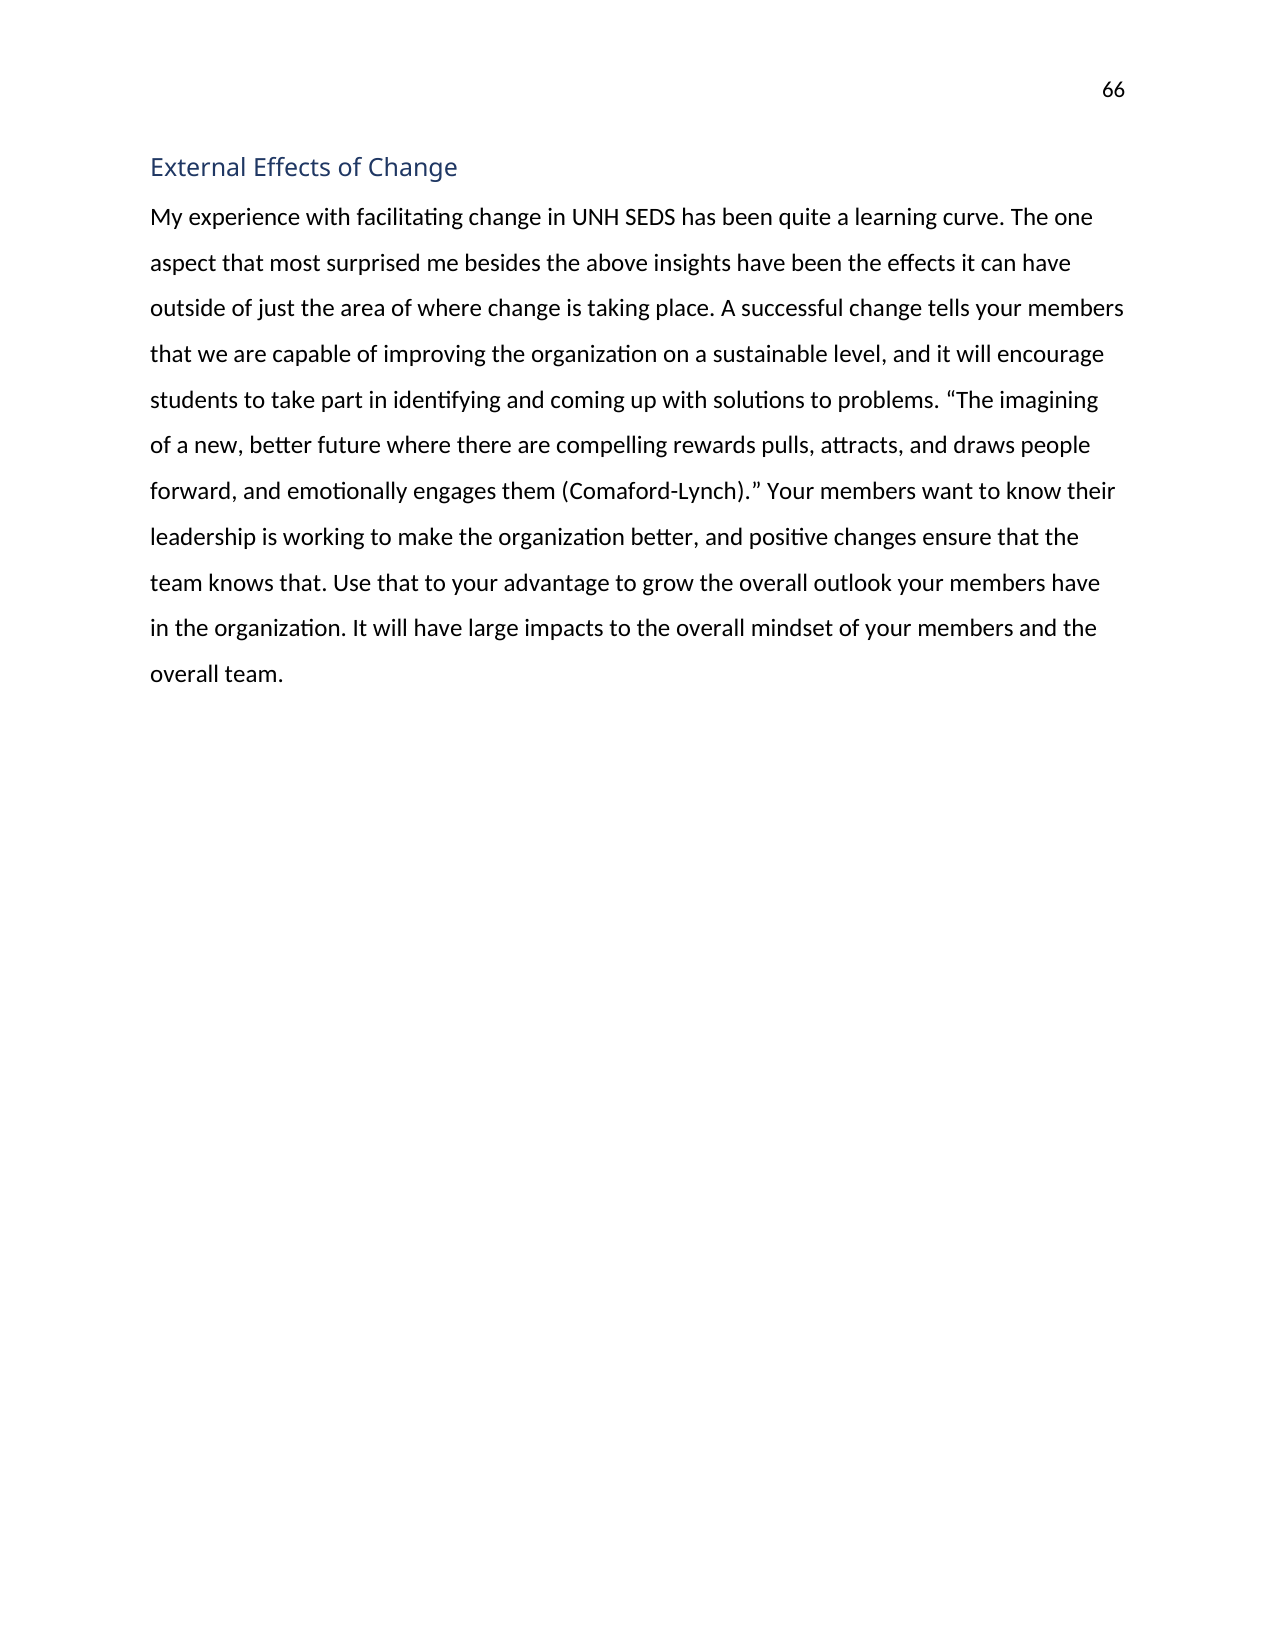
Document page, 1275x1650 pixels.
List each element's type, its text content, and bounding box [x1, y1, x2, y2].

subtitle External Effects of Change [150, 150, 1125, 184]
text My experience with facilitating change in UNH SEDS has been quite a learning curve. The one aspect that most surprised me besides the above insights have been the effects it can have outside of just the area of where change is taking place. A successful change tells your members that we are capable of improving the organization on a sustainable level, and it will encourage students to take part in identifying and coming up with solutions to problems. “The imagining of a new, better future where there are compelling rewards pulls, attracts, and draws people forward, and emotionally engages them (Comaford-Lynch).” Your members want to know their leadership is working to make the organization better, and positive changes ensure that the team knows that. Use that to your advantage to grow the overall outlook your members have in the organization. It will have large impacts to the overall mindset of your members and the overall team. [150, 201, 1125, 689]
